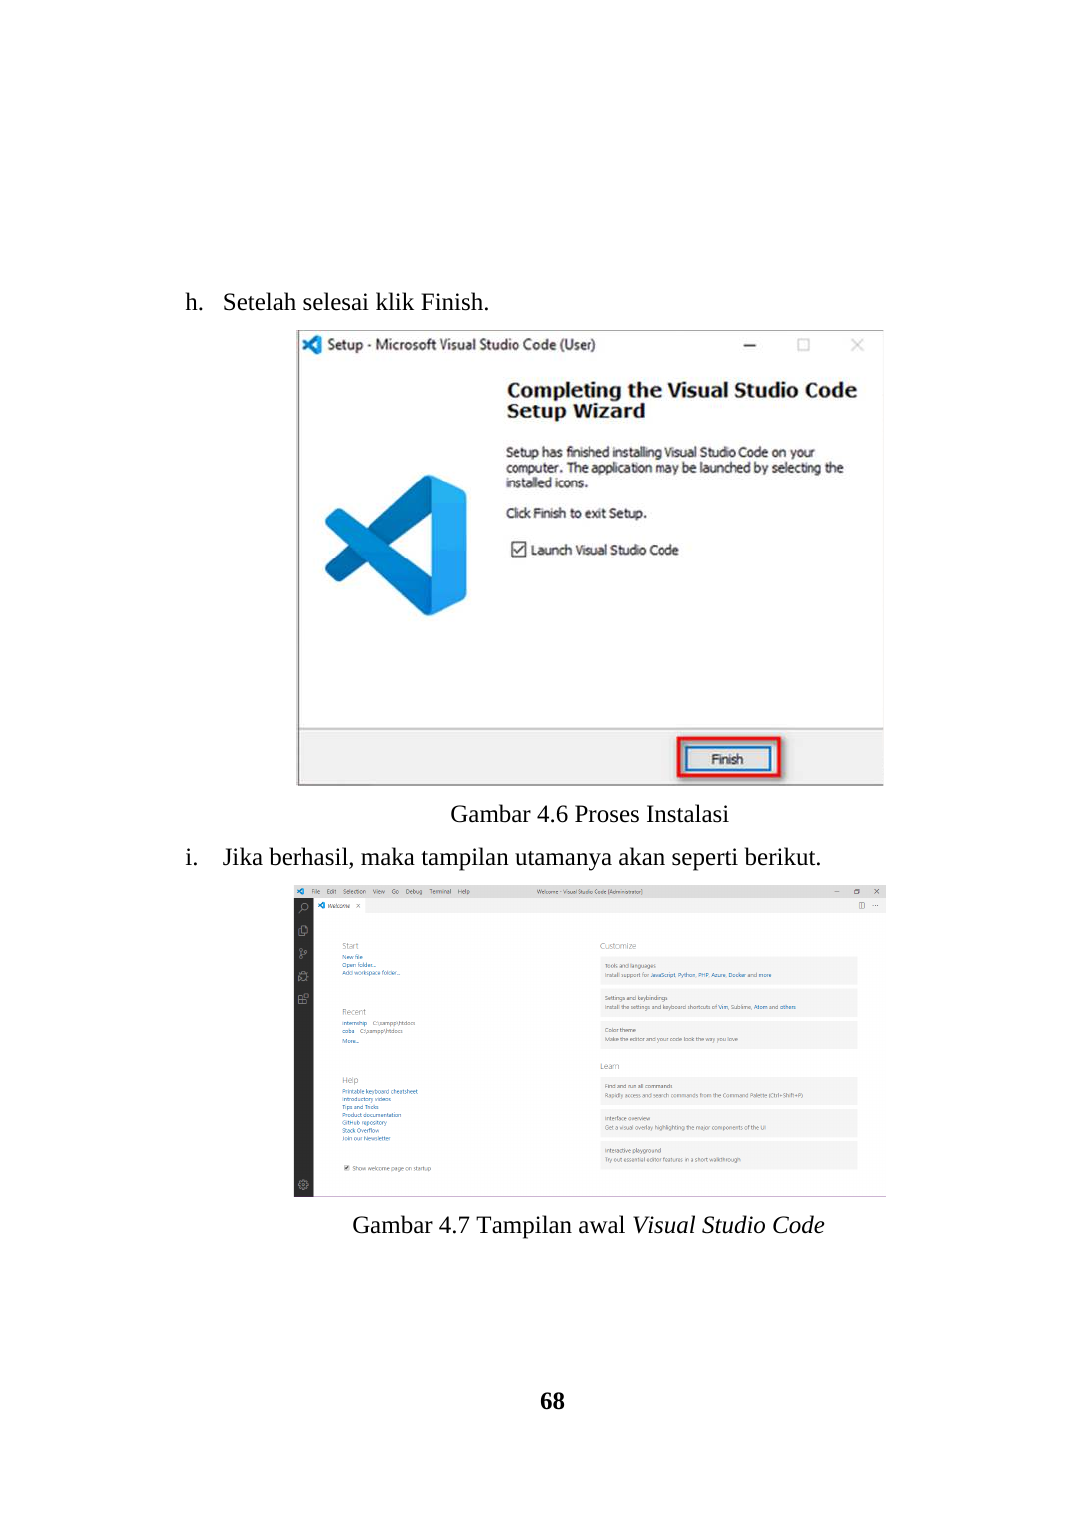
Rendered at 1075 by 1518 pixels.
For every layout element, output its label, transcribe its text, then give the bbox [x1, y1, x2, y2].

list Setelah selesai klik Finish. [185, 287, 957, 316]
list Gambar 4.6 Proses Instalasi [223, 799, 957, 828]
picture [293, 885, 886, 1197]
list Gambar 4.7 Tampilan awal Visual Studio Code [223, 1211, 957, 1239]
picture [296, 330, 884, 786]
list Jika berhasil, maka tampilan utamanya akan seperti berikut. [185, 842, 957, 871]
